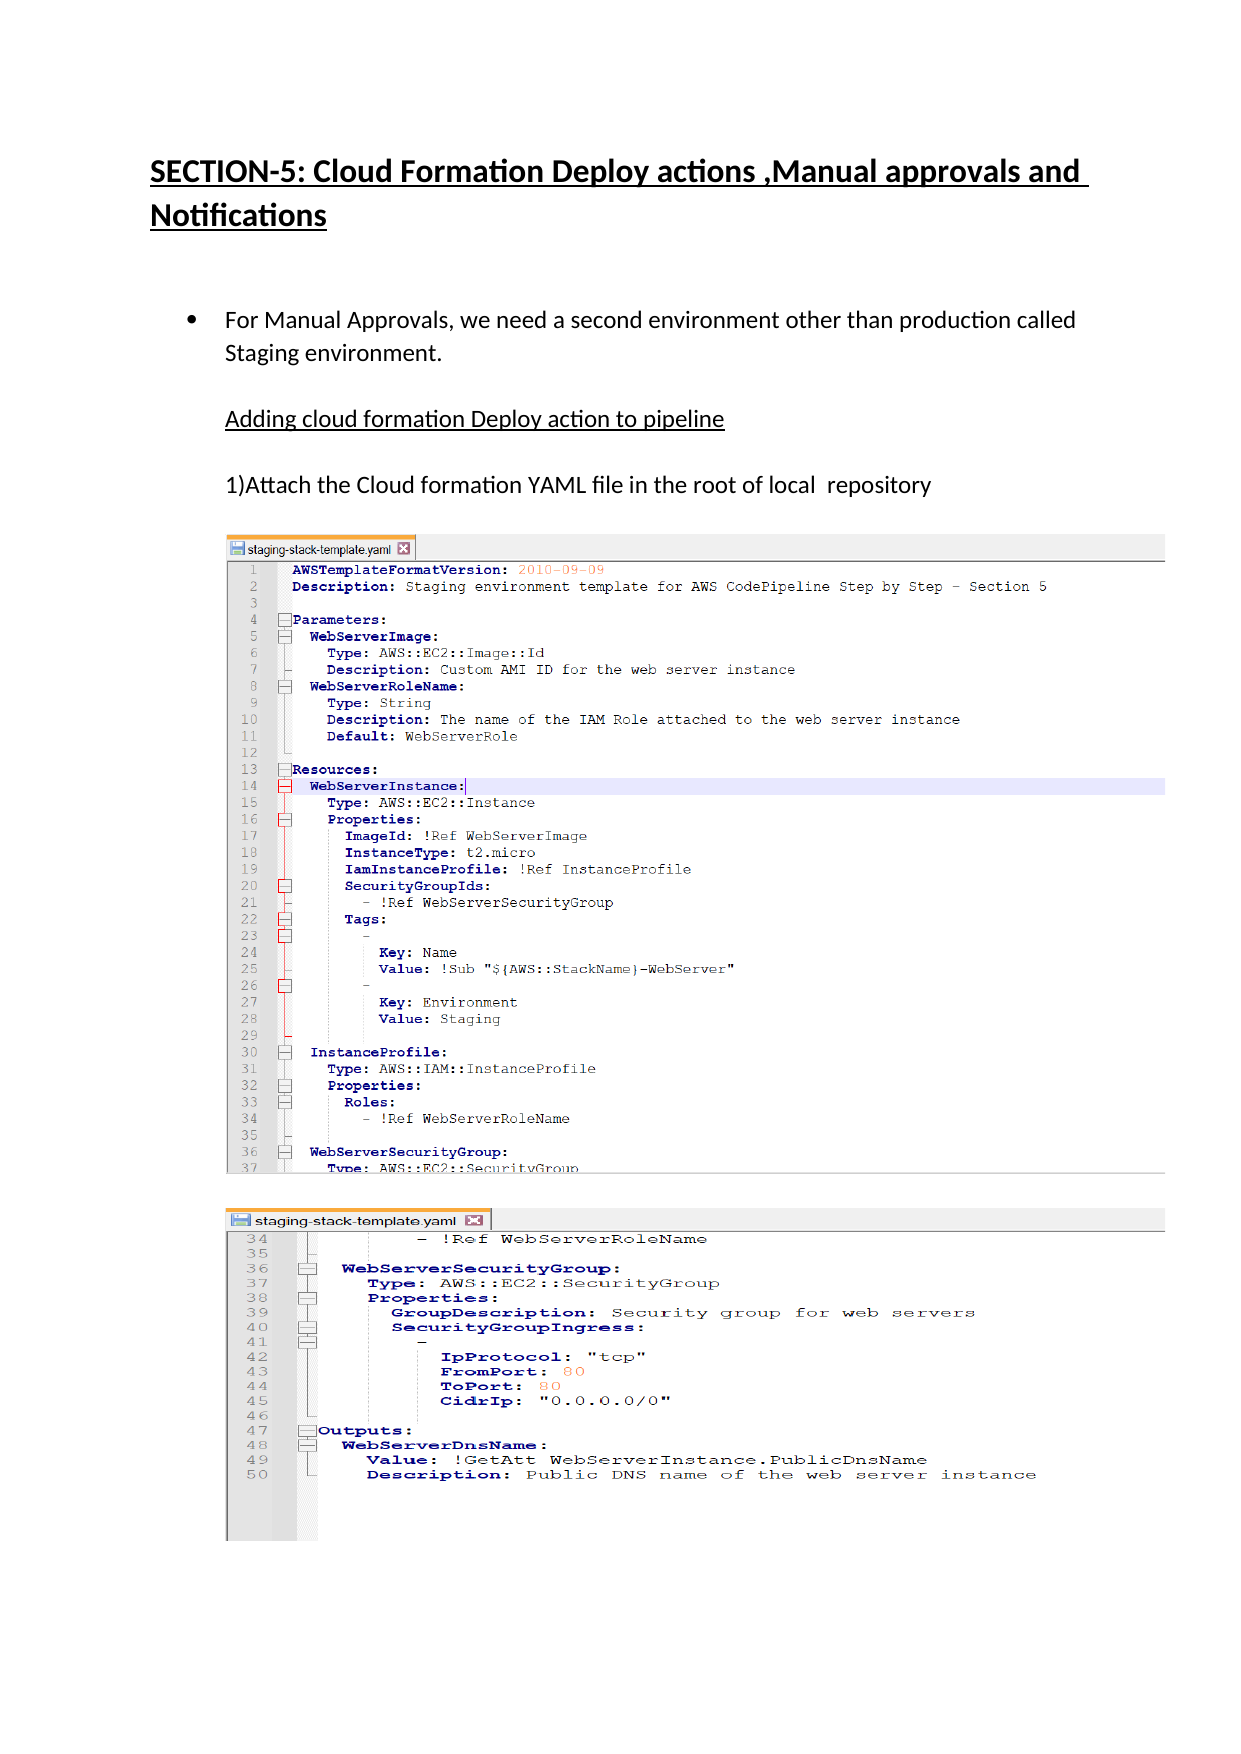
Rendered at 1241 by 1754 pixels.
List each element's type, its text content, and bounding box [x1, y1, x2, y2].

list 1)Attach the Cloud formation YAML file in the root of local repository [225, 469, 1090, 499]
picture [225, 1208, 1166, 1541]
list For Manual Approvals, we need a second environment other than production called Staging environment. [187, 304, 1090, 368]
list Adding cloud formation Deploy action to pipeline [225, 403, 1090, 433]
picture [225, 534, 1166, 1174]
text SECTION-5: Cloud Formation Deploy actions ,Manual approvals and Notifications [150, 150, 1090, 235]
